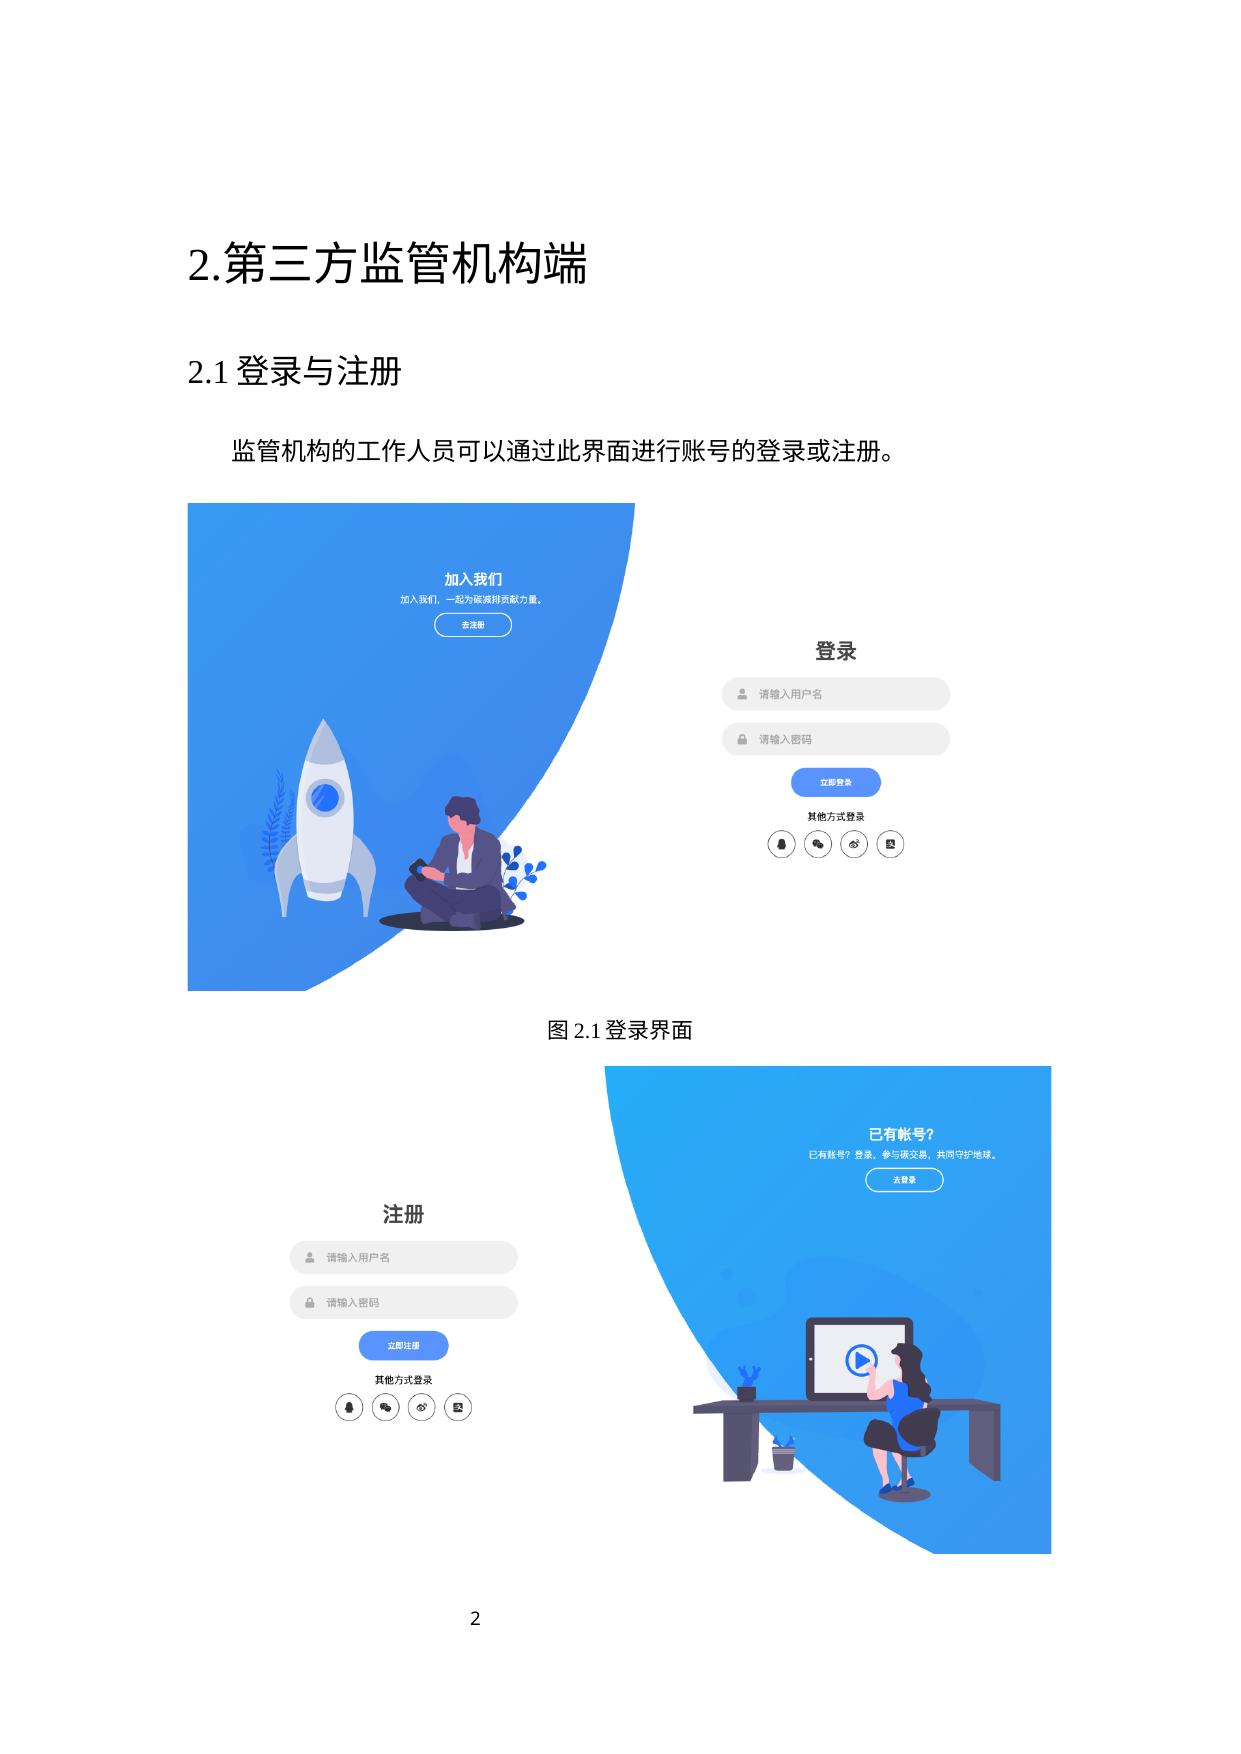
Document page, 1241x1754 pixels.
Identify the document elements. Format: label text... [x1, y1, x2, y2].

subtitle 2.1登录与注册 [187, 336, 1053, 401]
subtitle 2.第三方监管机构端 [187, 212, 1053, 309]
text 监管机构的工作人员可以通过此界面进行账号的登录或注册。 [187, 417, 1053, 482]
picture [187, 1066, 1052, 1554]
picture [187, 503, 1052, 991]
text 图2.1登录界面 [187, 1012, 1053, 1045]
